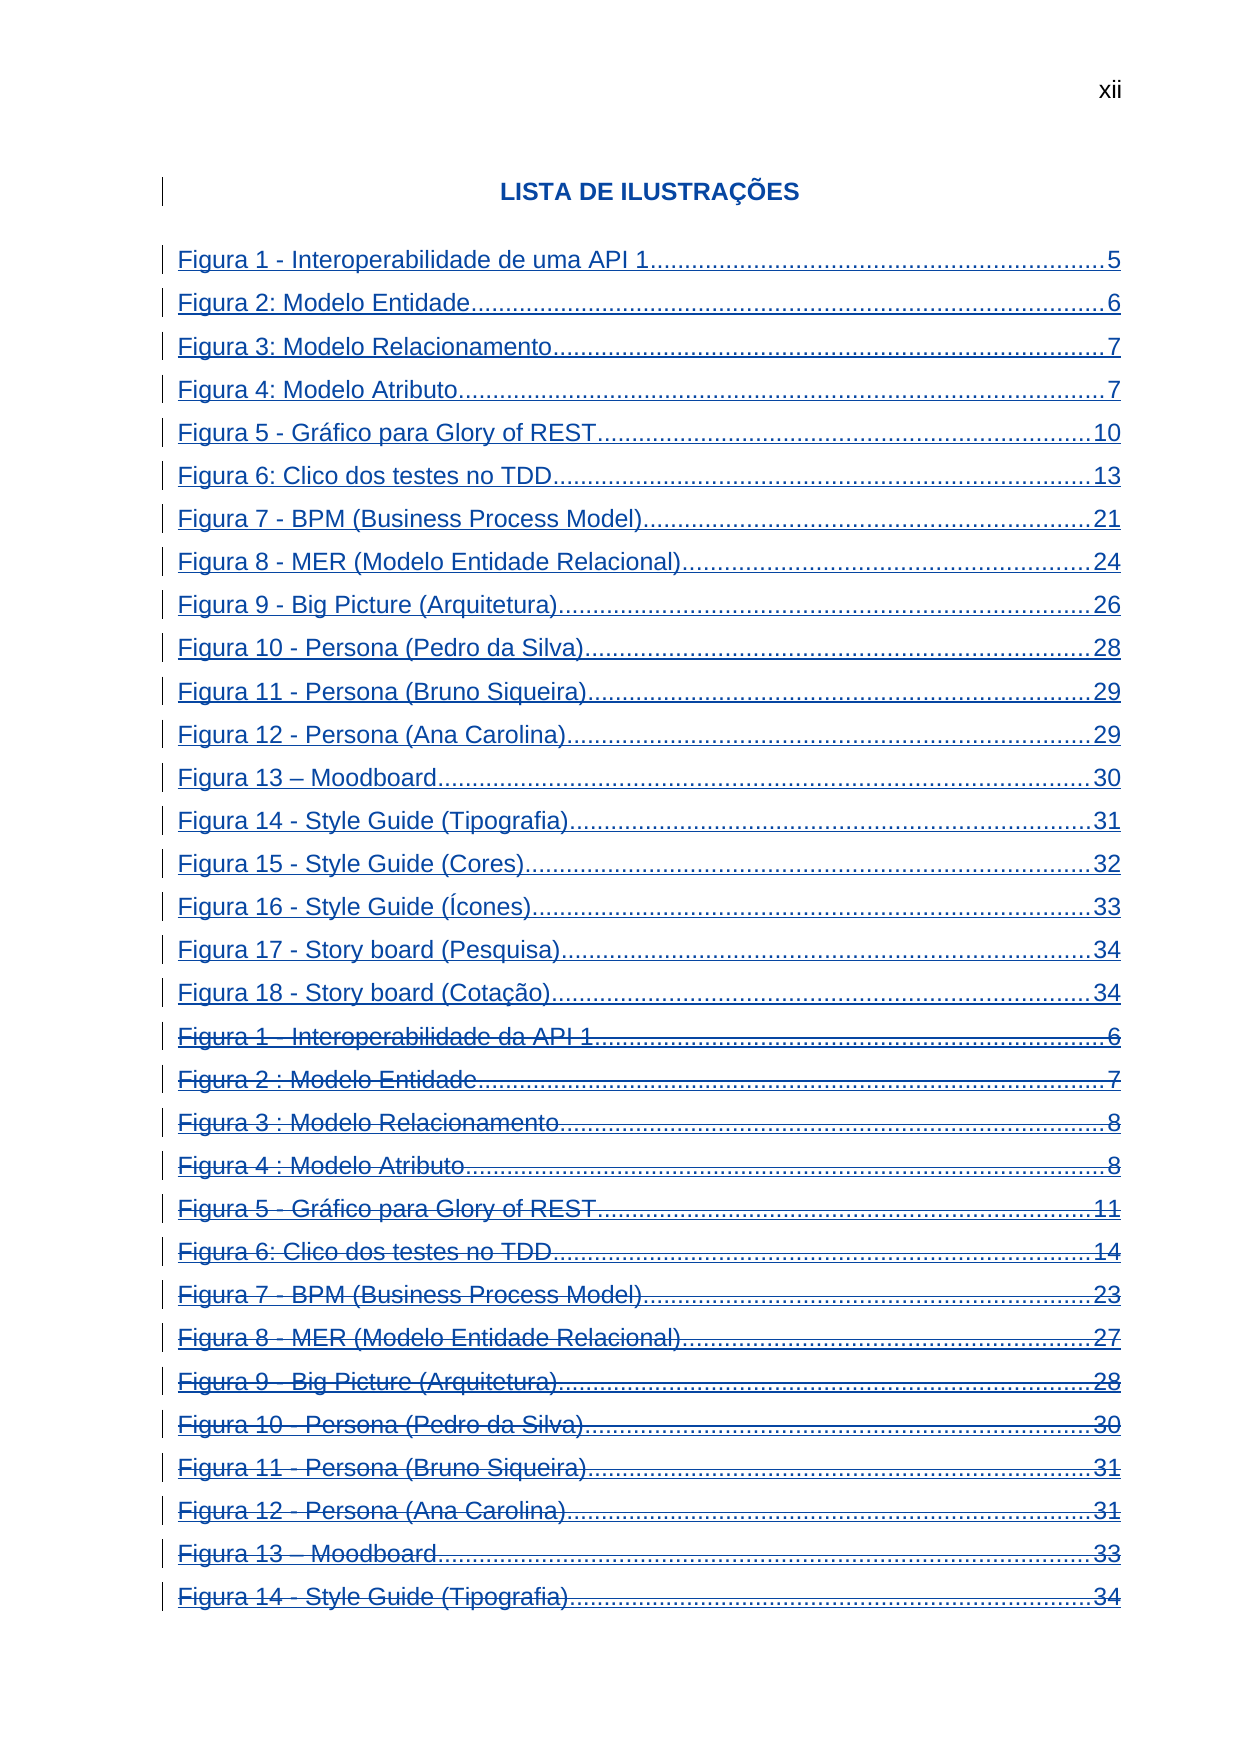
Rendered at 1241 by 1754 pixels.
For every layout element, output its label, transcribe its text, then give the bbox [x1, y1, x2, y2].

text LISTA DE ILUSTRAÇÕES [177, 177, 1122, 206]
